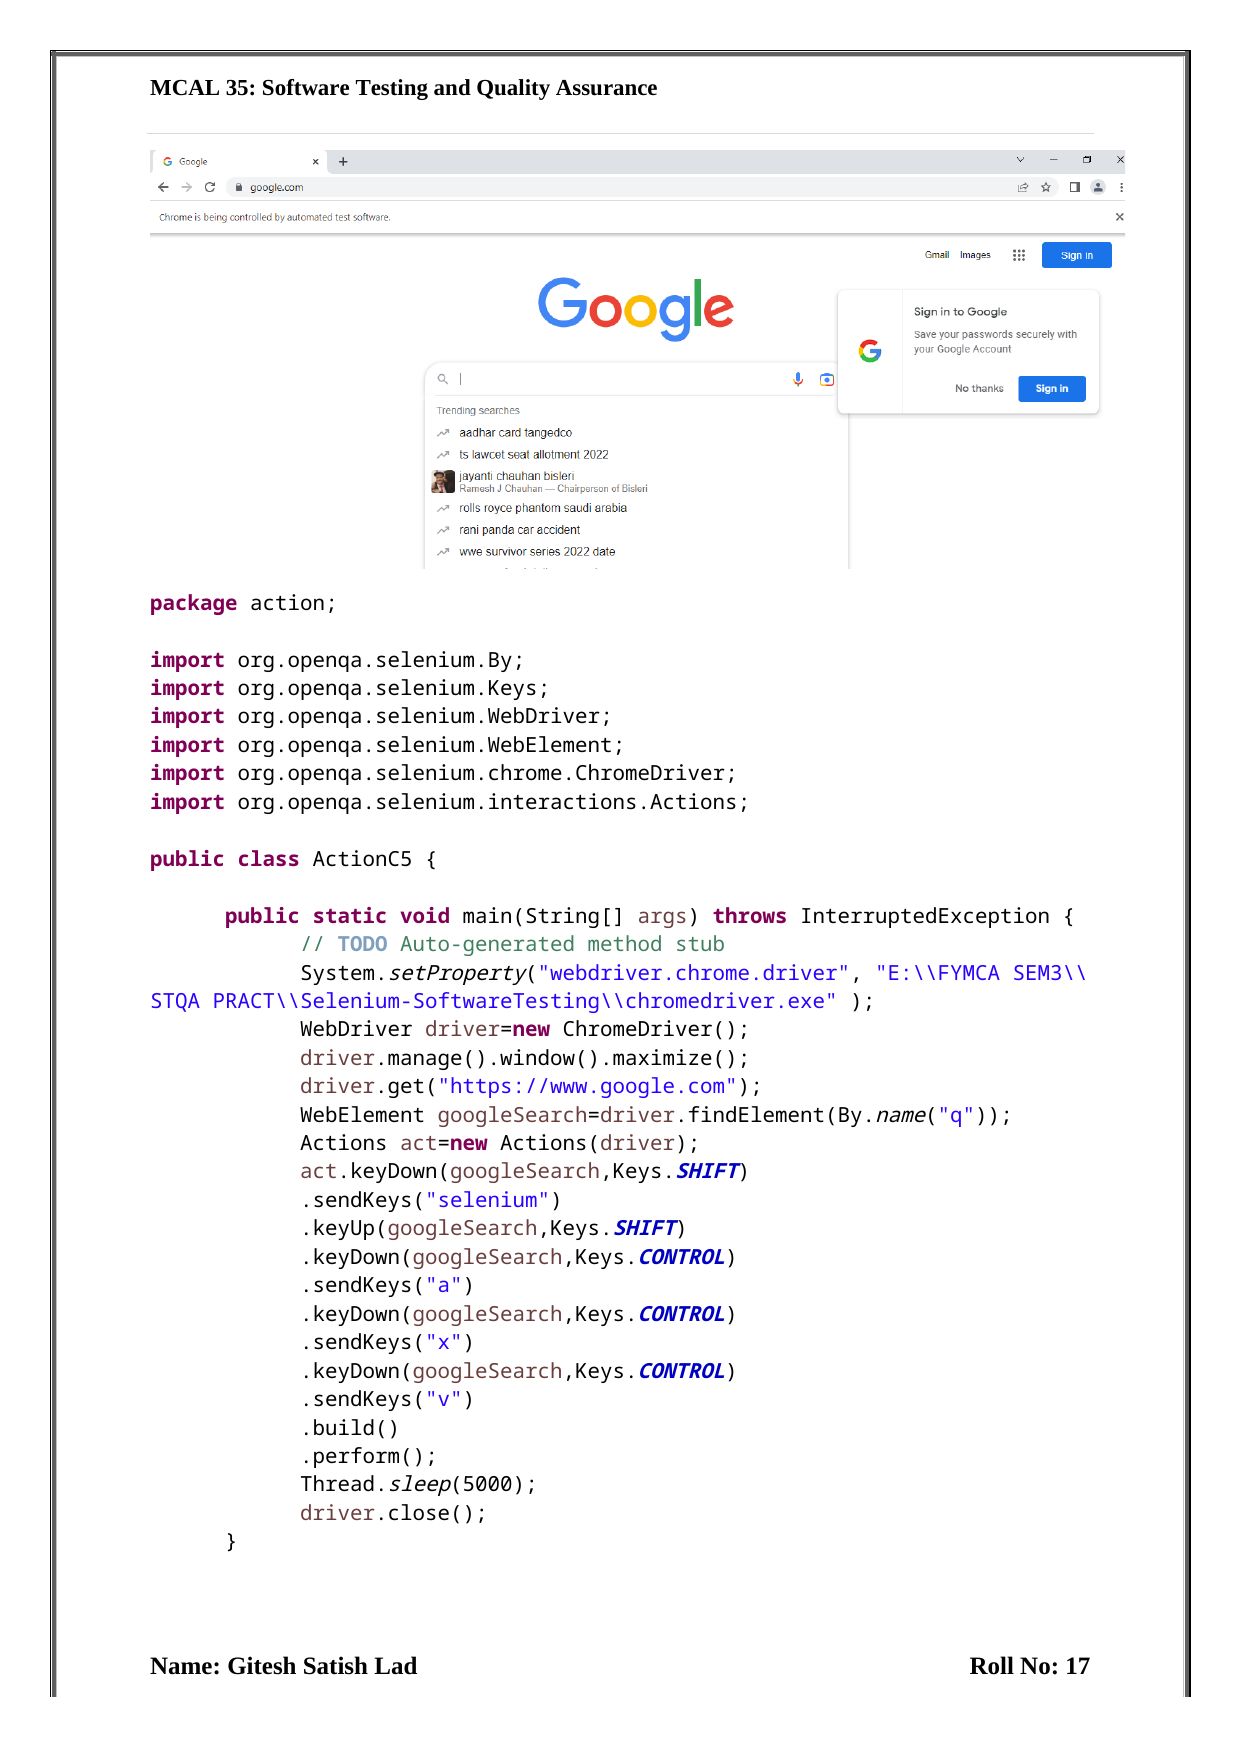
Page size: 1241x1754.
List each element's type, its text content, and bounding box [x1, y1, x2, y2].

text act.keyDown(googleSearch,Keys.SHIFT) [150, 1157, 1090, 1185]
text .sendKeys("v") [150, 1384, 1090, 1413]
text .perform(); [150, 1441, 1090, 1469]
text .sendKeys("x") [150, 1327, 1090, 1356]
text import org.openqa.selenium.By; [150, 645, 1090, 673]
text WebElement googleSearch=driver.findElement(By.name("q")); [150, 1100, 1090, 1128]
text driver.manage().window().maximize(); [150, 1043, 1090, 1071]
text .keyDown(googleSearch,Keys.CONTROL) [150, 1356, 1090, 1384]
text .build() [150, 1413, 1090, 1441]
text import org.openqa.selenium.Keys; [150, 673, 1090, 702]
text public class ActionC5 { [150, 844, 1090, 872]
text driver.close(); [150, 1498, 1090, 1526]
text driver.get("https://www.google.com"); [150, 1071, 1090, 1100]
text .keyDown(googleSearch,Keys.CONTROL) [150, 1242, 1090, 1270]
text import org.openqa.selenium.WebElement; [150, 730, 1090, 758]
text .keyDown(googleSearch,Keys.CONTROL) [150, 1299, 1090, 1327]
text System.setProperty("webdriver.chrome.driver", "E:\\FYMCA SEM3\\STQA PRACT\\Selenium-SoftwareTesting\\chromedriver.exe" ); [150, 958, 1090, 1014]
text public static void main(String[] args) throws InterruptedException { [150, 901, 1090, 929]
text // TODO Auto-generated method stub [150, 929, 1090, 958]
picture [150, 150, 1125, 569]
text .keyUp(googleSearch,Keys.SHIFT) [150, 1213, 1090, 1242]
text Thread.sleep(5000); [150, 1469, 1090, 1498]
text Actions act=new Actions(driver); [150, 1128, 1090, 1157]
text WebDriver driver=new ChromeDriver(); [150, 1014, 1090, 1043]
text import org.openqa.selenium.WebDriver; [150, 702, 1090, 730]
text } [150, 1526, 1090, 1555]
text .sendKeys("a") [150, 1270, 1090, 1299]
text import org.openqa.selenium.chrome.ChromeDriver; [150, 758, 1090, 787]
text .sendKeys("selenium") [150, 1185, 1090, 1213]
text import org.openqa.selenium.interactions.Actions; [150, 787, 1090, 815]
text package action; [150, 588, 1090, 616]
